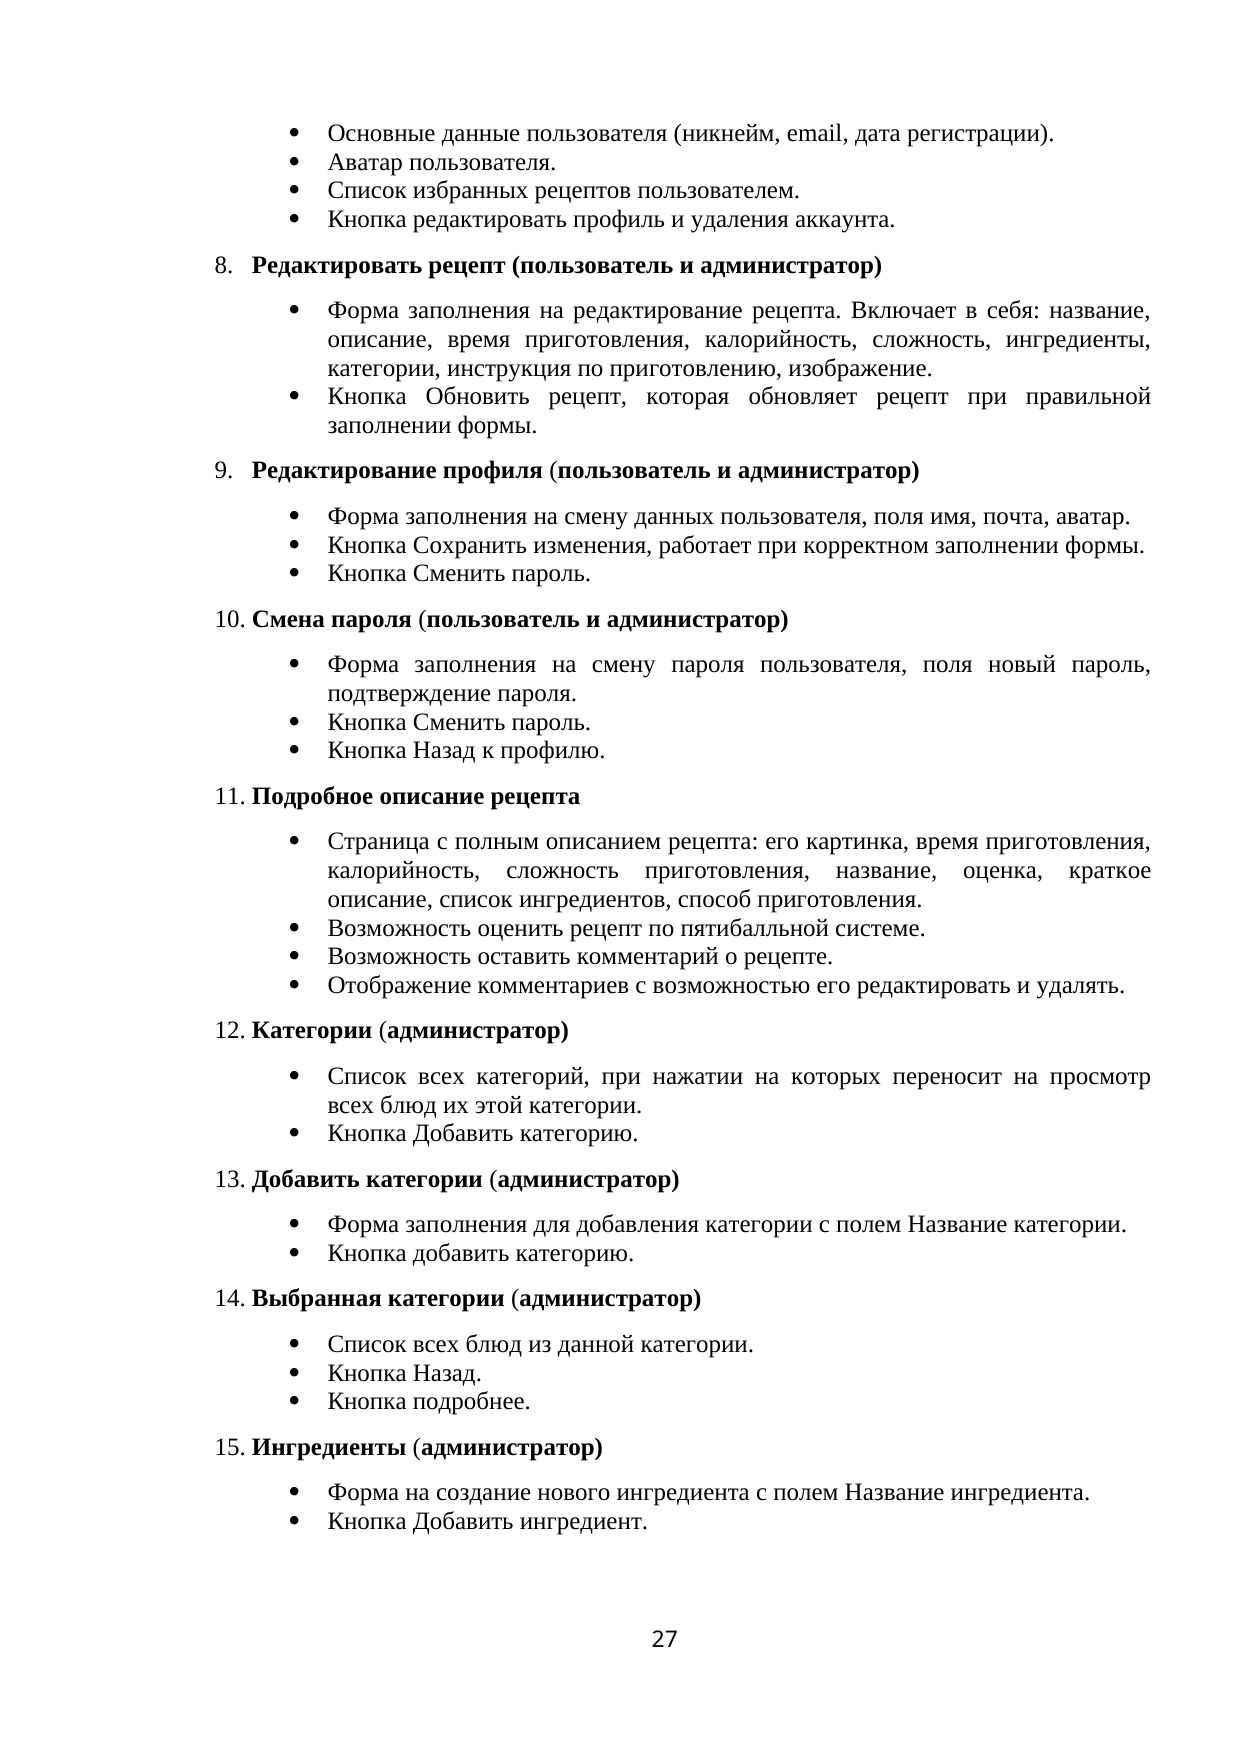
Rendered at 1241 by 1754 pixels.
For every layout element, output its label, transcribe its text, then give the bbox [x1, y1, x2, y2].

list Возможность оценить рецепт по пятибалльной системе. [290, 913, 1152, 941]
list Подробное описание рецепта [214, 781, 1152, 810]
list Форма заполнения на смену данных пользователя, поля имя, почта, аватар. [290, 501, 1152, 530]
list Кнопка Сохранить изменения, работает при корректном заполнении формы. [290, 530, 1152, 558]
list Кнопка редактировать профиль и удаления аккаунта. [290, 204, 1152, 233]
list Форма на создание нового ингредиента с полем Название ингредиента. [290, 1477, 1152, 1506]
list Ингредиенты (администратор) [214, 1432, 1152, 1461]
list Кнопка Назад. [290, 1358, 1152, 1386]
list Список всех категорий, при нажатии на которых переносит на просмотр всех блюд их этой категории. [290, 1061, 1152, 1118]
list Кнопка подробнее. [290, 1386, 1152, 1415]
list Редактировать рецепт (пользователь и администратор) [214, 250, 1152, 278]
list Форма заполнения на смену пароля пользователя, поля новый пароль, подтверждение пароля. [290, 649, 1152, 707]
list Отображение комментариев с возможностью его редактировать и удалять. [290, 970, 1152, 999]
list Форма заполнения для добавления категории с полем Название категории. [290, 1209, 1152, 1238]
list Категории (администратор) [214, 1016, 1152, 1044]
list Основные данные пользователя (никнейм, email, дата регистрации). [290, 118, 1152, 147]
list Смена пароля (пользователь и администратор) [214, 604, 1152, 633]
list Возможность оставить комментарий о рецепте. [290, 941, 1152, 970]
list Добавить категории (администратор) [214, 1164, 1152, 1193]
list Страница с полным описанием рецепта: его картинка, время приготовления, калорийность, сложность приготовления, название, оценка, краткое описание, список ингредиентов, способ приготовления. [290, 826, 1152, 913]
list Кнопка добавить категорию. [290, 1238, 1152, 1267]
list Кнопка Добавить категорию. [290, 1118, 1152, 1147]
list Кнопка Обновить рецепт, которая обновляет рецепт при правильной заполнении формы. [290, 381, 1152, 439]
list Кнопка Сменить пароль. [290, 707, 1152, 736]
list Кнопка Добавить ингредиент. [290, 1506, 1152, 1535]
list Список всех блюд из данной категории. [290, 1329, 1152, 1358]
list Выбранная категории (администратор) [214, 1283, 1152, 1312]
list Кнопка Назад к профилю. [290, 736, 1152, 764]
list Аватар пользователя. [290, 147, 1152, 176]
list Редактирование профиля (пользователь и администратор) [214, 456, 1152, 484]
list Кнопка Сменить пароль. [290, 558, 1152, 587]
list Список избранных рецептов пользователем. [290, 176, 1152, 204]
list Форма заполнения на редактирование рецепта. Включает в себя: название, описание, время приготовления, калорийность, сложность, ингредиенты, категории, инструкция по приготовлению, изображение. [290, 295, 1152, 381]
